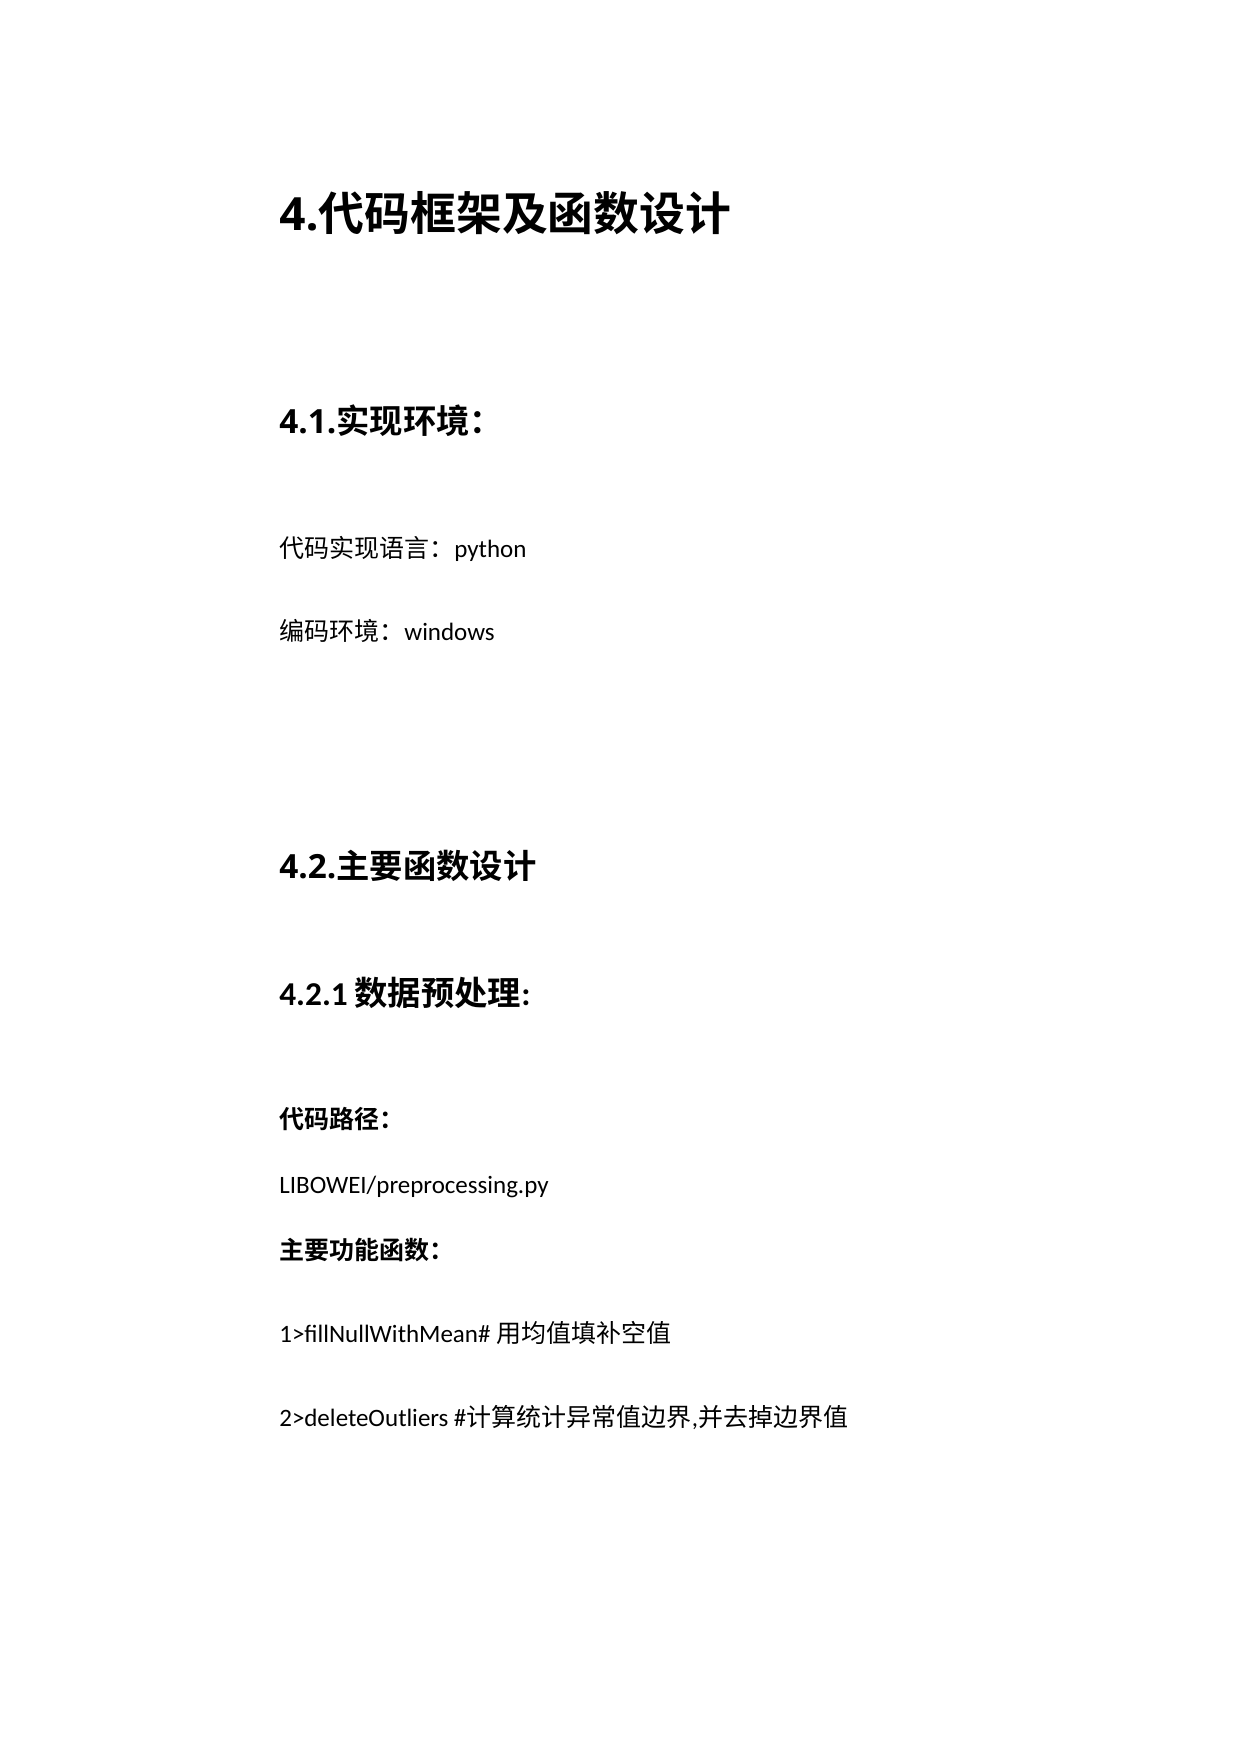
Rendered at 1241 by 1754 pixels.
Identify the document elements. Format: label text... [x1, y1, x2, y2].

subtitle 4.1.实现环境： [187, 387, 1053, 452]
text 编码环境：windows [187, 597, 1053, 662]
text 2>deleteOutliers #计算统计异常值边界,并去掉边界值 [187, 1383, 1053, 1448]
text 主要功能函数： [187, 1216, 1053, 1281]
text 代码路径： [187, 1086, 1053, 1151]
text LIBOWEI/preprocessing.py [187, 1169, 1053, 1201]
text 1>fillNullWithMean# 用均值填补空值 [187, 1299, 1053, 1364]
subtitle 4.代码框架及函数设计 [187, 162, 1053, 259]
text 代码实现语言：python [187, 514, 1053, 579]
subtitle 4.2.1数据预处理: [187, 959, 1053, 1024]
subtitle 4.2.主要函数设计 [187, 832, 1053, 897]
